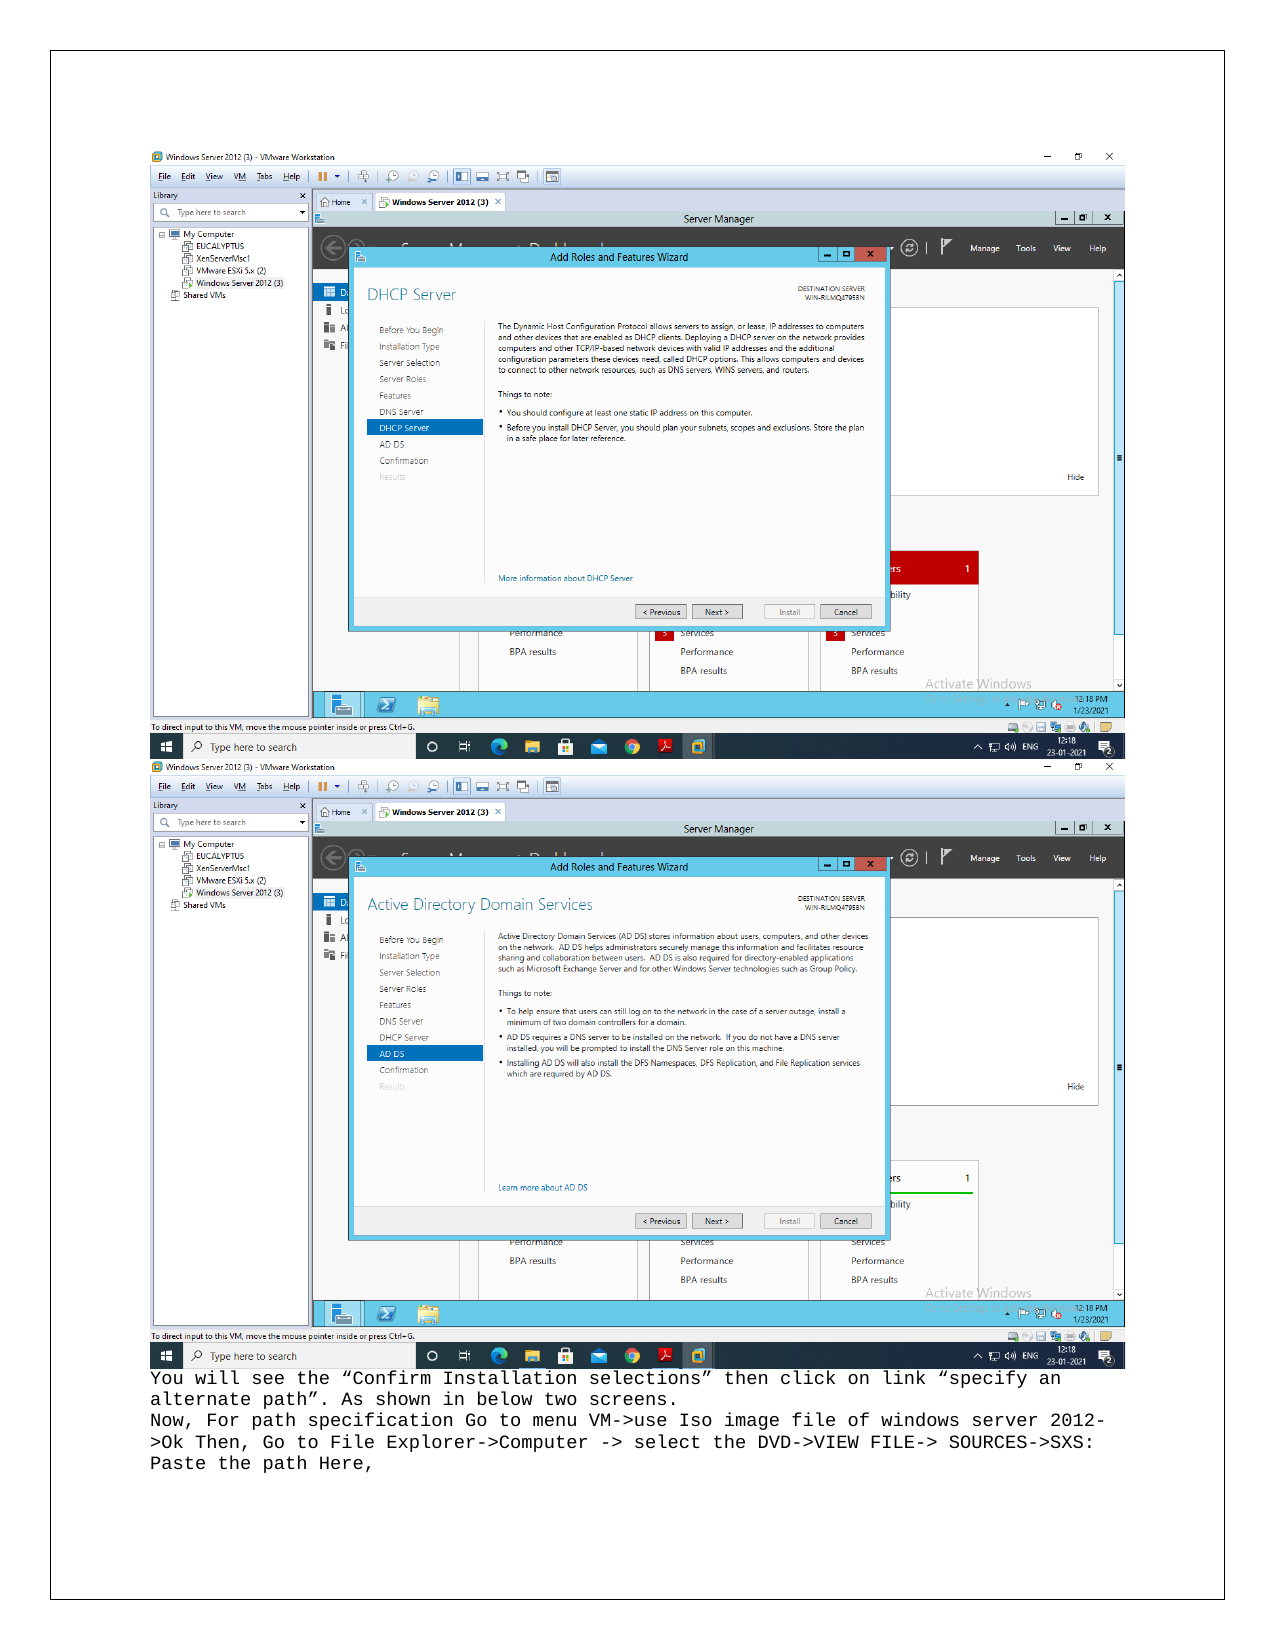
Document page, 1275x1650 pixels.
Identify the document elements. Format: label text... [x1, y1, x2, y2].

text Paste the path Here, [150, 1454, 1125, 1475]
picture [150, 150, 1125, 1369]
text You will see the “Confirm Installation selections” then click on link “specify an alternate path”. As shown in below two screens. [150, 1369, 1125, 1411]
text Now, For path specification Go to menu VM->use Iso image file of windows server 2012->Ok Then, Go to File Explorer->Computer -> select the DVD->VIEW FILE-> SOURCES->SXS: [150, 1411, 1125, 1454]
